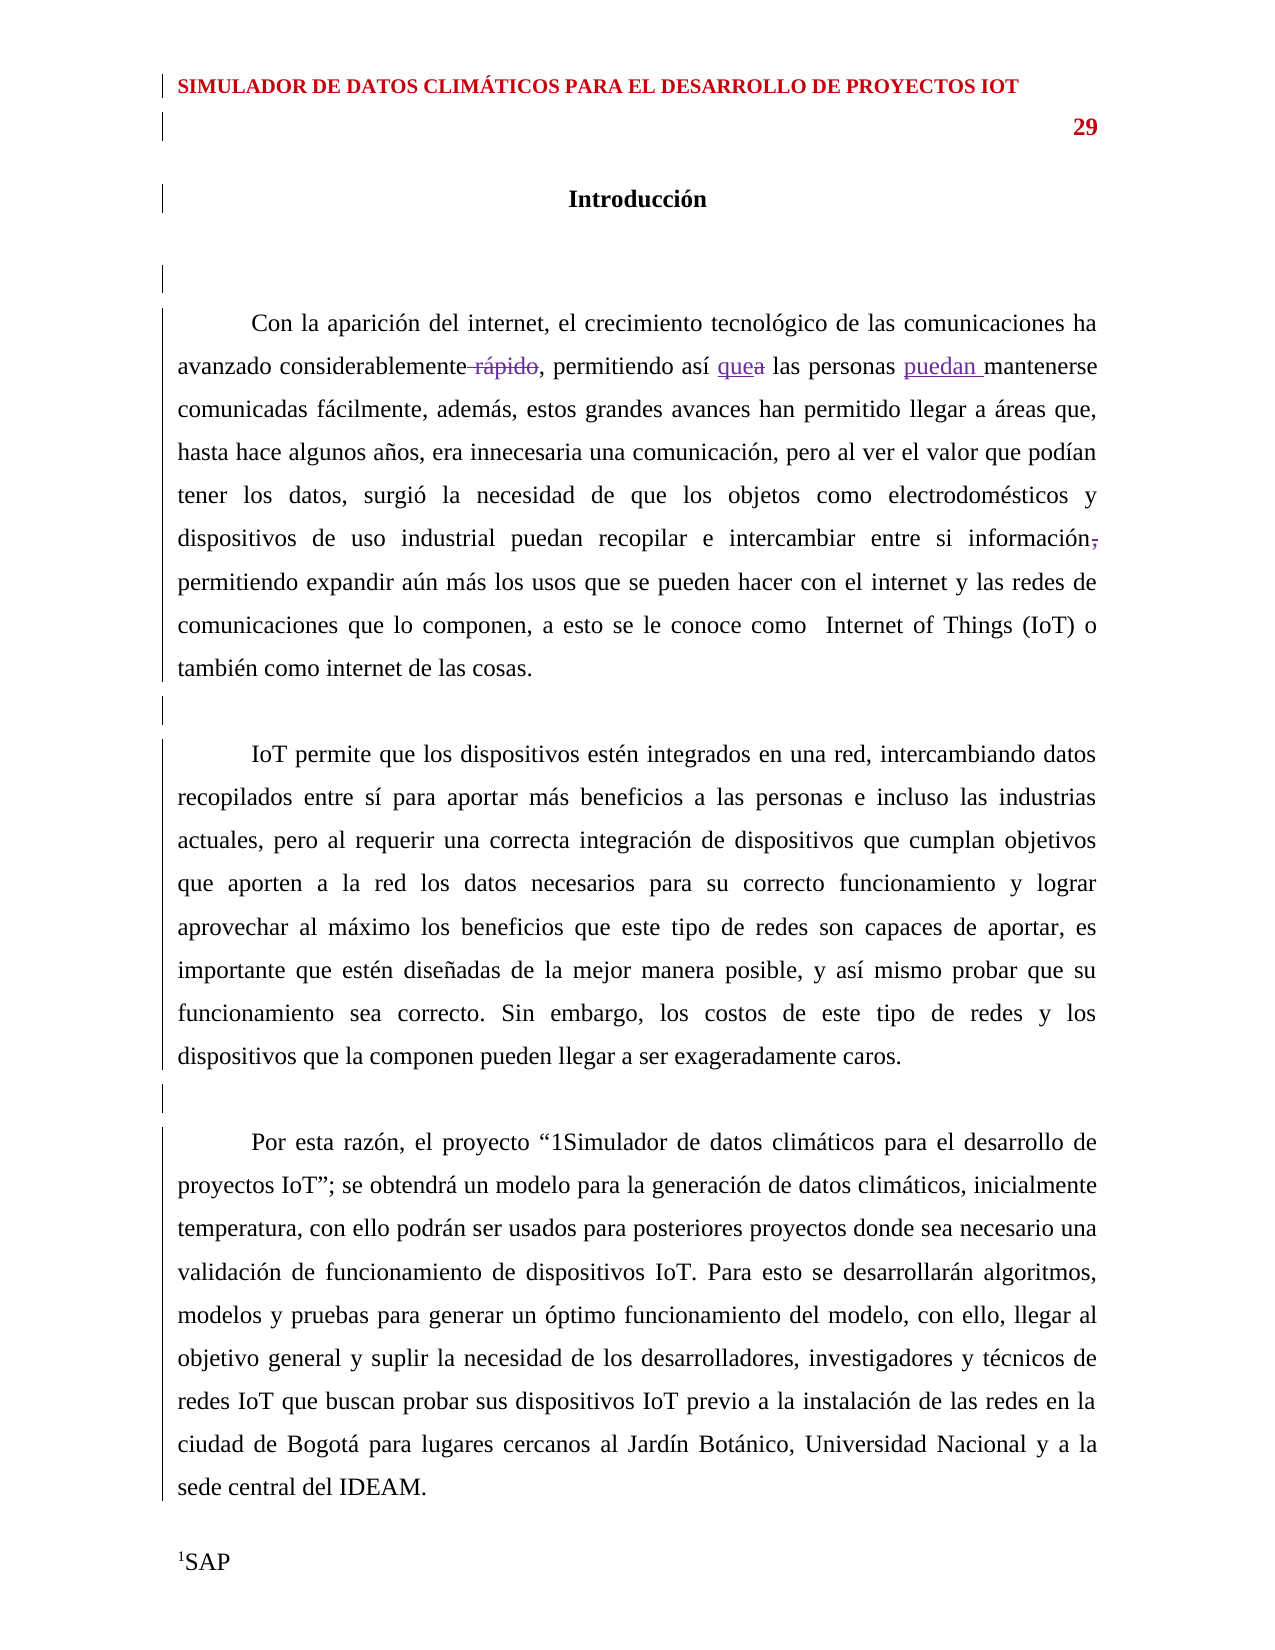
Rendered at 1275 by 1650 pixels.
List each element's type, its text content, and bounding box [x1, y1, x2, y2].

text IoT permite que los dispositivos estén integrados en una red, intercambiando datos recopilados entre sí para aportar más beneficios a las personas e incluso las industrias actuales, pero al requerir una correcta integración de dispositivos que cumplan objetivos que aporten a la red los datos necesarios para su correcto funcionamiento y lograr aprovechar al máximo los beneficios que este tipo de redes son capaces de aportar, es importante que estén diseñadas de la mejor manera posible, y así mismo probar que su funcionamiento sea correcto. Sin embargo, los costos de este tipo de redes y los dispositivos que la componen pueden llegar a ser exageradamente caros. [177, 739, 1098, 1070]
text Con la aparición del internet, el crecimiento tecnológico de las comunicaciones ha avanzado considerablemente, permitiendo así las personas mantenerse comunicadas fácilmente, además, estos grandes avances han permitido llegar a áreas que, hasta hace algunos años, era innecesaria una comunicación, pero al ver el valor que podían tener los datos, surgió la necesidad de que los objetos como electrodomésticos y dispositivos de uso industrial puedan recopilar e intercambiar entre si información permitiendo expandir aún más los usos que se pueden hacer con el internet y las redes de comunicaciones que lo componen, a esto se le conoce como Internet of Things (IoT) o también como internet de las cosas. [177, 308, 1098, 682]
subtitle Introducción [177, 184, 1098, 213]
text Por esta razón, el proyecto “Simulador de datos climáticos para el desarrollo de proyectos IoT”; se obtendrá un modelo para la generación de datos climáticos, inicialmente temperatura, con ello podrán ser usados para posteriores proyectos donde sea necesario una validación de funcionamiento de dispositivos IoT. Para esto se desarrollarán algoritmos, modelos y pruebas para generar un óptimo funcionamiento del modelo, con ello, llegar al objetivo general y suplir la necesidad de los desarrolladores, investigadores y técnicos de redes IoT que buscan probar sus dispositivos IoT previo a la instalación de las redes en la ciudad de Bogotá para lugares cercanos al Jardín Botánico, Universidad Nacional y a la sede central del IDEAM. [177, 1127, 1098, 1501]
